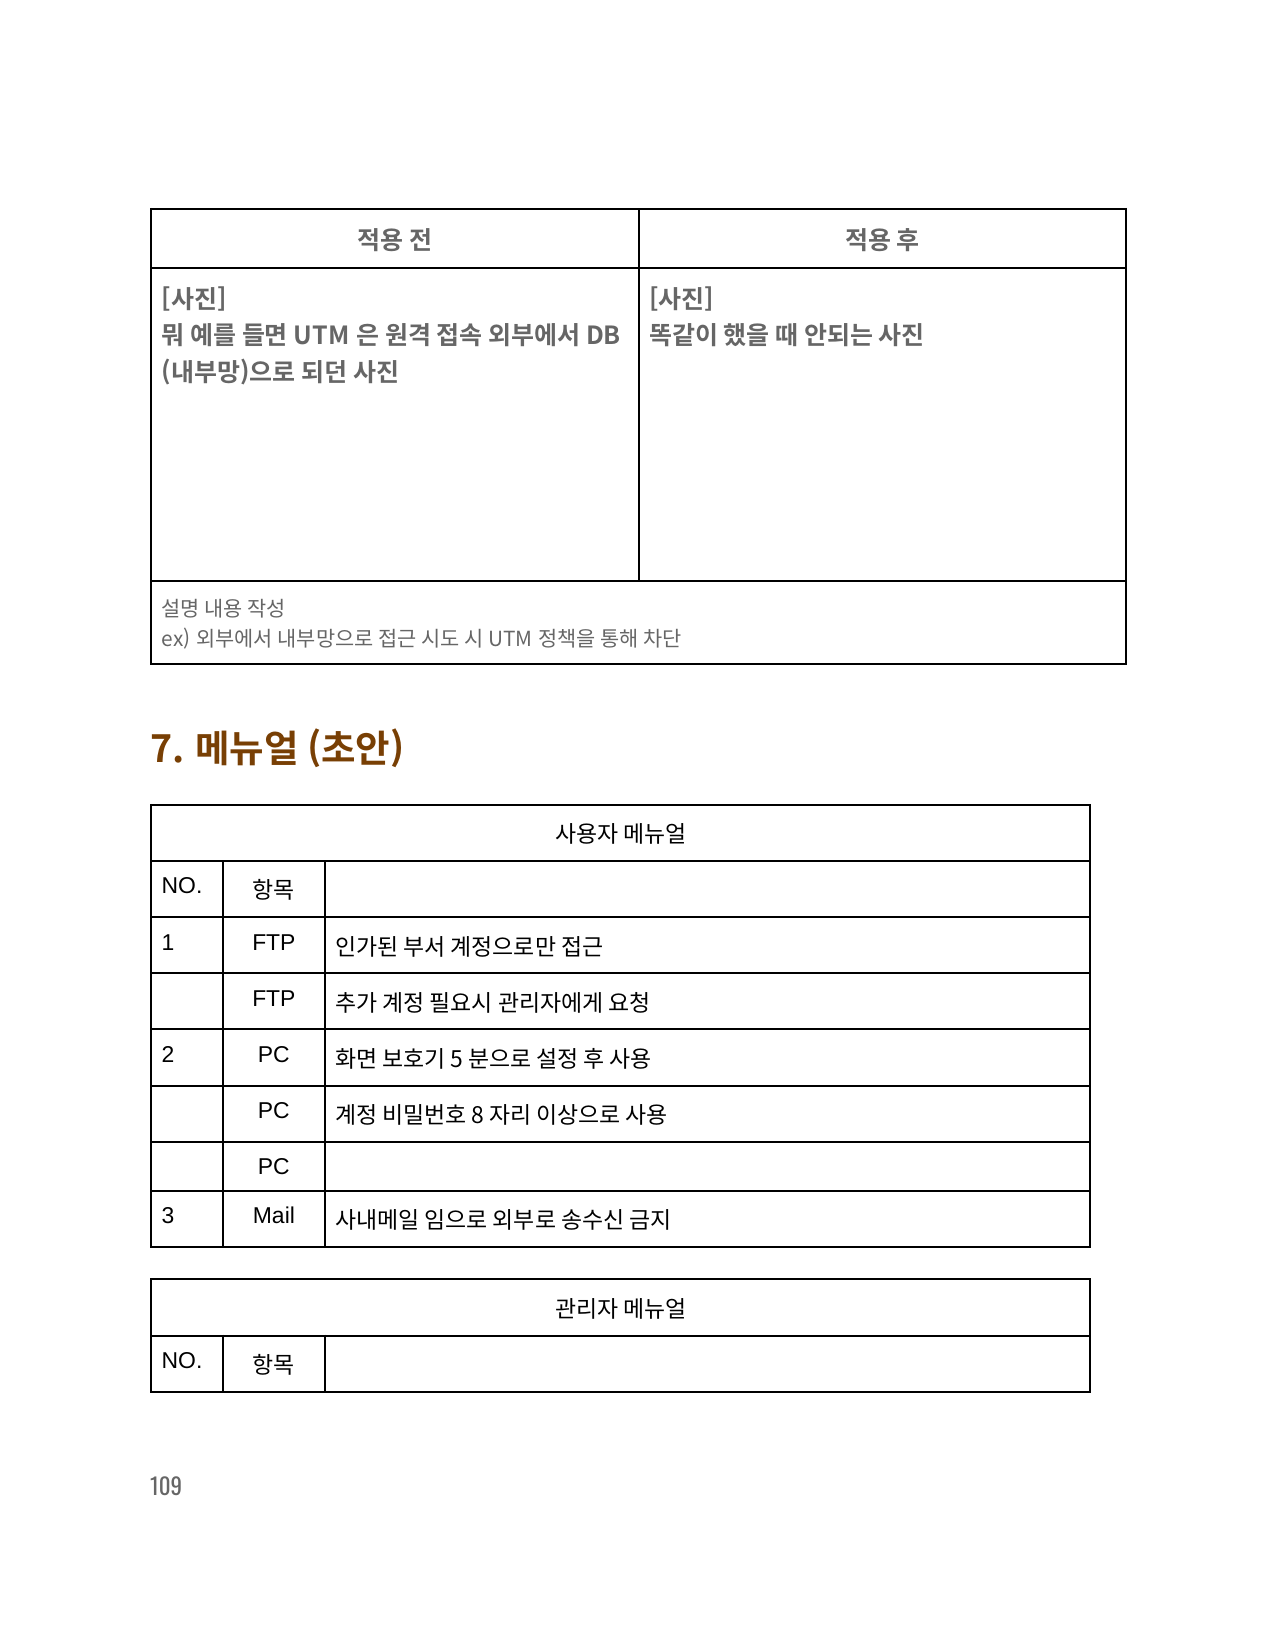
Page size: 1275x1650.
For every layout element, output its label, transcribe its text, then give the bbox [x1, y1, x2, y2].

table_cell 화면 보호기 5분으로 설정 후 사용 [326, 1030, 1089, 1084]
table_cell 2 [152, 1030, 222, 1084]
table_header 적용 후 [640, 210, 1125, 267]
table_cell PC [224, 1087, 324, 1141]
table_cell NO. [152, 1337, 222, 1391]
table_cell [326, 1337, 1089, 1391]
table_cell 1 [152, 918, 222, 972]
table_cell [152, 974, 222, 1028]
table_cell 설명 내용 작성 ex) 외부에서 내부망으로 접근 시도 시 UTM 정책을 통해 차단 [152, 582, 1125, 663]
table_cell FTP [224, 974, 324, 1028]
table_cell 추가 계정 필요시 관리자에게 요청 [326, 974, 1089, 1028]
table_cell 인가된 부서 계정으로만 접근 [326, 918, 1089, 972]
table_cell [326, 862, 1089, 916]
table_cell 사내메일 임으로 외부로 송수신 금지 [326, 1192, 1089, 1246]
table_cell 항목 [224, 1337, 324, 1391]
table_cell Mail [224, 1192, 324, 1246]
table_cell 계정 비밀번호 8자리 이상으로 사용 [326, 1087, 1089, 1141]
table_header 적용 전 [152, 210, 638, 267]
table_cell [사진] 똑같이 했을 때 안되는 사진 [640, 269, 1125, 579]
table_cell PC [224, 1030, 324, 1084]
table_cell [152, 1087, 222, 1141]
table_header 사용자 메뉴얼 [152, 806, 1089, 860]
table_cell NO. [152, 862, 222, 916]
table_cell 항목 [224, 862, 324, 916]
table_cell 3 [152, 1192, 222, 1246]
table_header 관리자 메뉴얼 [152, 1280, 1089, 1334]
table_cell PC [224, 1143, 324, 1190]
table_cell [326, 1143, 1089, 1190]
table_cell [152, 1143, 222, 1190]
text 7. 메뉴얼 (초안) [150, 719, 1125, 773]
table_cell [사진] 뭐 예를 들면 UTM 은 원격 접속 외부에서 DB(내부망)으로 되던 사진 [152, 269, 638, 579]
table_cell FTP [224, 918, 324, 972]
